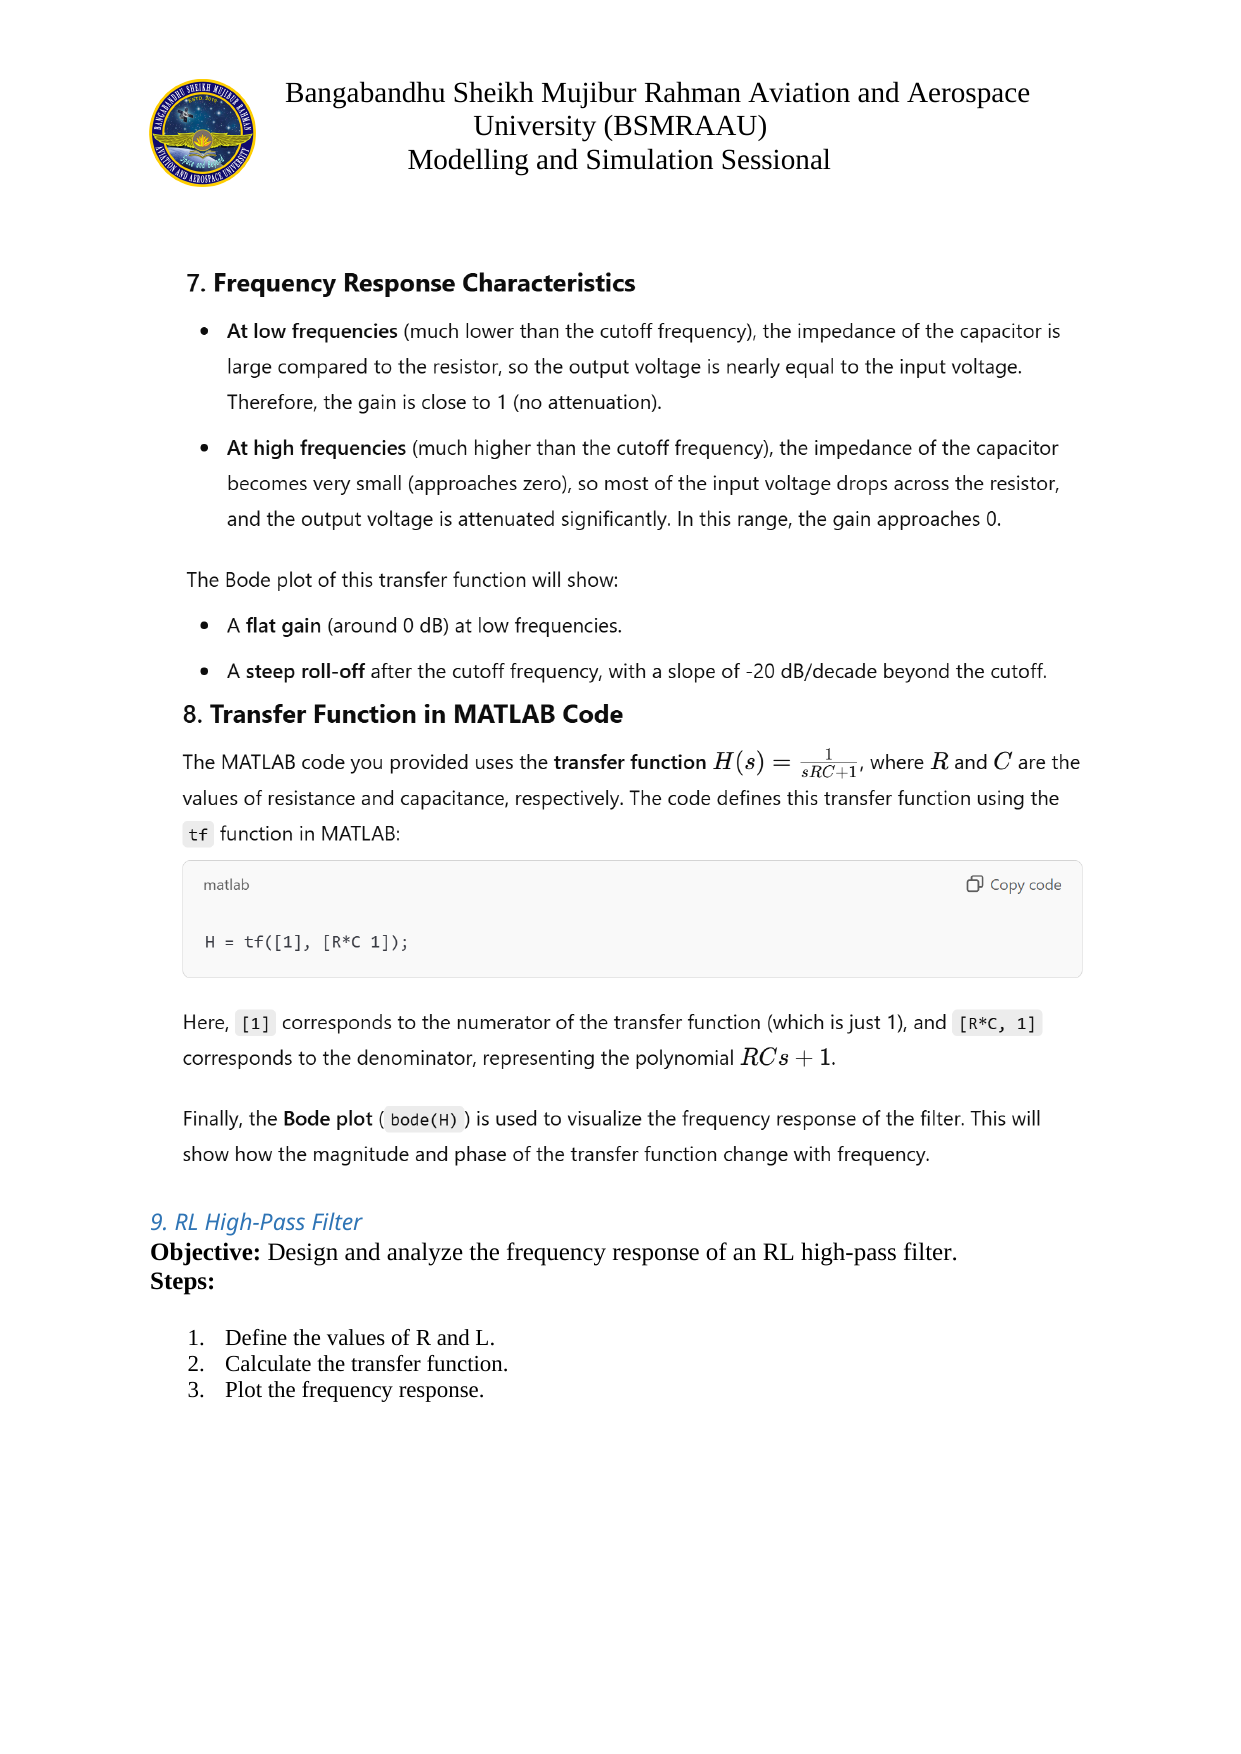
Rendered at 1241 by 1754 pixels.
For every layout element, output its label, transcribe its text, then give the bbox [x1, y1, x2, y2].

text Objective: Design and analyze the frequency response of an RL high-pass filter. [150, 1237, 1090, 1266]
subtitle 9. RL High-Pass Filter [150, 1206, 1090, 1237]
list Plot the frequency response. [187, 1377, 1090, 1403]
picture [150, 257, 1091, 1179]
picture [149, 79, 256, 187]
list Calculate the transfer function. [187, 1350, 1090, 1377]
text Steps: [150, 1266, 1090, 1295]
list Define the values of R and L. [187, 1324, 1090, 1350]
